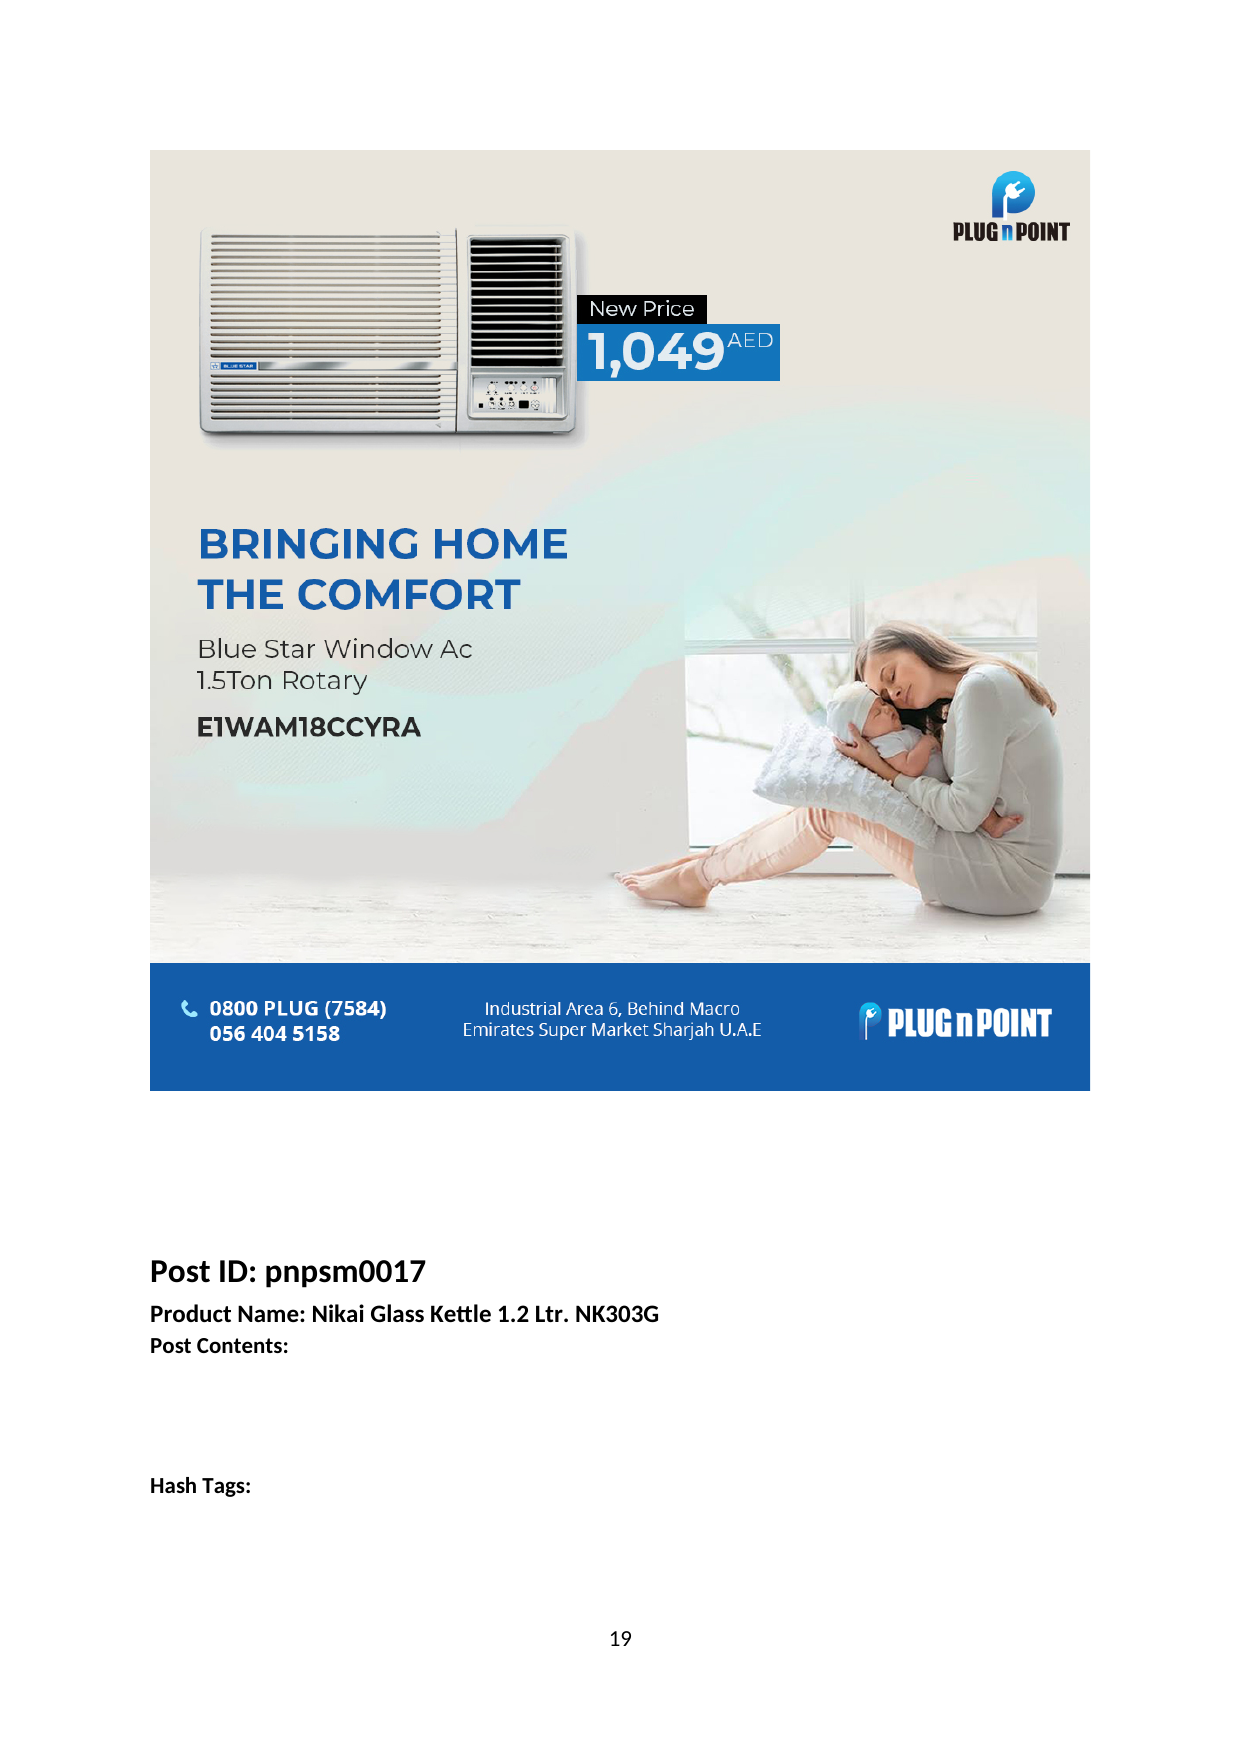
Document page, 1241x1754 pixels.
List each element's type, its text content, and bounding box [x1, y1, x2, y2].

text Post Contents: [150, 1331, 1090, 1359]
subtitle Product Name: Nikai Glass Kettle 1.2 Ltr. NK303G [150, 1298, 1090, 1328]
subtitle Post ID: pnpsm0017 [150, 1250, 1090, 1290]
picture [150, 150, 1091, 1091]
text Hash Tags: [150, 1471, 1090, 1499]
